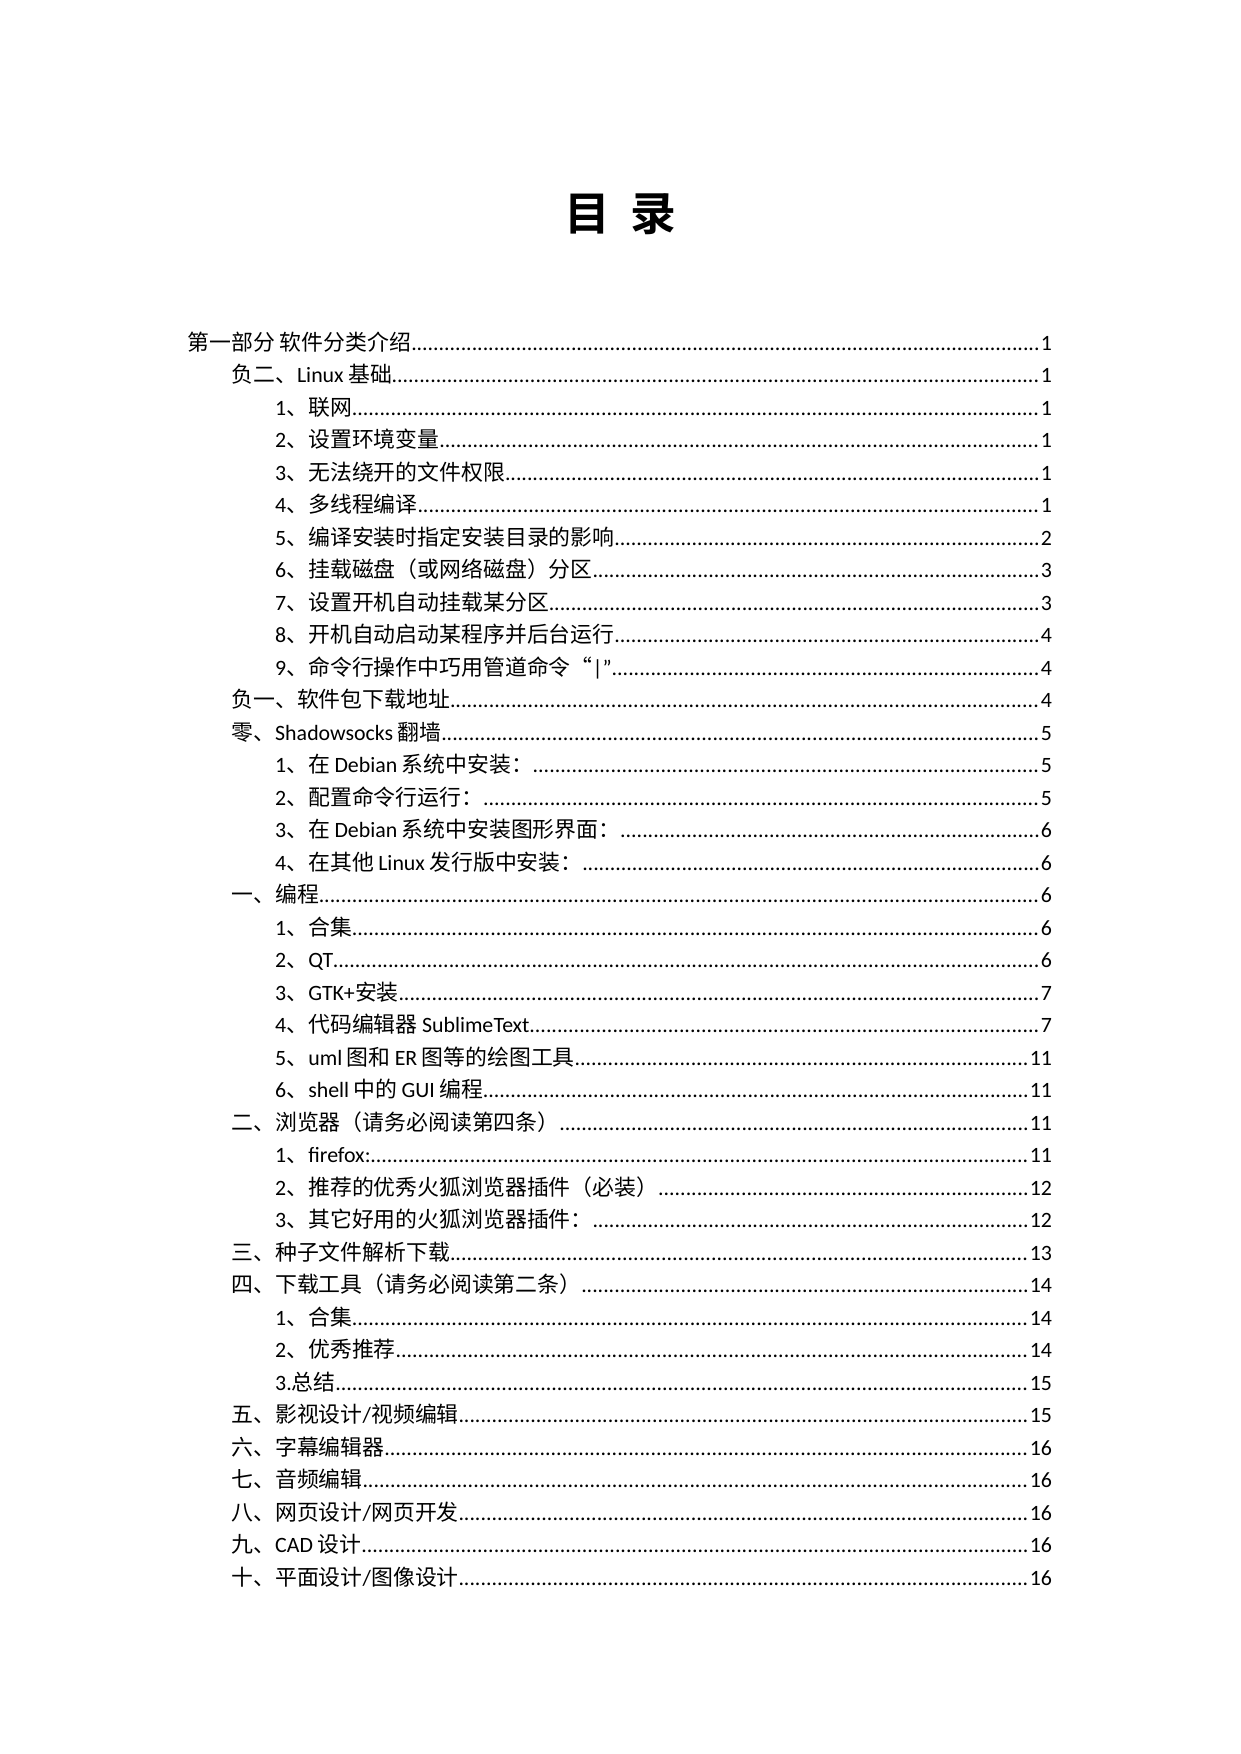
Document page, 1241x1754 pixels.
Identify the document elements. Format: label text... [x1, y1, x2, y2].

text 1、firefox: 11 [275, 1137, 1053, 1169]
text 3、其它好用的火狐浏览器插件： 12 [275, 1202, 1053, 1234]
text 4、代码编辑器SublimeText 7 [275, 1007, 1053, 1039]
text 3、无法绕开的文件权限 1 [275, 454, 1053, 487]
text 负一、软件包下载地址 4 [231, 682, 1053, 714]
text 1、合集 6 [275, 909, 1053, 942]
text 四、下载工具（请务必阅读第二条） 14 [231, 1267, 1053, 1299]
text 3、在Debian系统中安装图形界面： 6 [275, 812, 1053, 844]
text 4、在其他Linux发行版中安装： 6 [275, 844, 1053, 877]
text 3、GTK+安装 7 [275, 974, 1053, 1007]
text 4、多线程编译 1 [275, 487, 1053, 519]
text 1、合集 14 [275, 1299, 1053, 1332]
text 1、联网 1 [275, 389, 1053, 422]
text 3.总结 15 [275, 1364, 1053, 1397]
text 一、编程 6 [231, 877, 1053, 909]
text 2、QT 6 [275, 942, 1053, 974]
text 2、推荐的优秀火狐浏览器插件（必装） 12 [275, 1169, 1053, 1202]
text 五、影视设计/视频编辑 15 [231, 1397, 1053, 1429]
text 九、CAD 设计 16 [231, 1527, 1053, 1559]
text 三、种子文件解析下载 13 [231, 1234, 1053, 1267]
text 6、shell中的GUI编程 11 [275, 1072, 1053, 1104]
text 6、挂载磁盘（或网络磁盘）分区 3 [275, 552, 1053, 584]
text 2、优秀推荐 14 [275, 1332, 1053, 1364]
text 1、在Debian系统中安装： 5 [275, 747, 1053, 779]
text 七、音频编辑 16 [231, 1462, 1053, 1494]
text 八、网页设计/网页开发 16 [231, 1494, 1053, 1527]
text 7、设置开机自动挂载某分区 3 [275, 584, 1053, 617]
text 目 录 [187, 162, 1053, 259]
text 8、开机自动启动某程序并后台运行 4 [275, 617, 1053, 649]
text 十、平面设计/图像设计 16 [231, 1559, 1053, 1592]
text 六、字幕编辑器 16 [231, 1429, 1053, 1462]
text 第一部分 软件分类介绍 1 [187, 324, 1053, 357]
text 5、uml图和ER图等的绘图工具 11 [275, 1039, 1053, 1072]
text 负二、Linux基础 1 [231, 357, 1053, 389]
text 零、Shadowsocks翻墙 5 [231, 714, 1053, 747]
text 9、命令行操作中巧用管道命令“|” 4 [275, 649, 1053, 682]
text 二、浏览器（请务必阅读第四条） 11 [231, 1104, 1053, 1137]
text 2、设置环境变量 1 [275, 422, 1053, 454]
text 5、编译安装时指定安装目录的影响 2 [275, 519, 1053, 552]
text 2、配置命令行运行： 5 [275, 779, 1053, 812]
